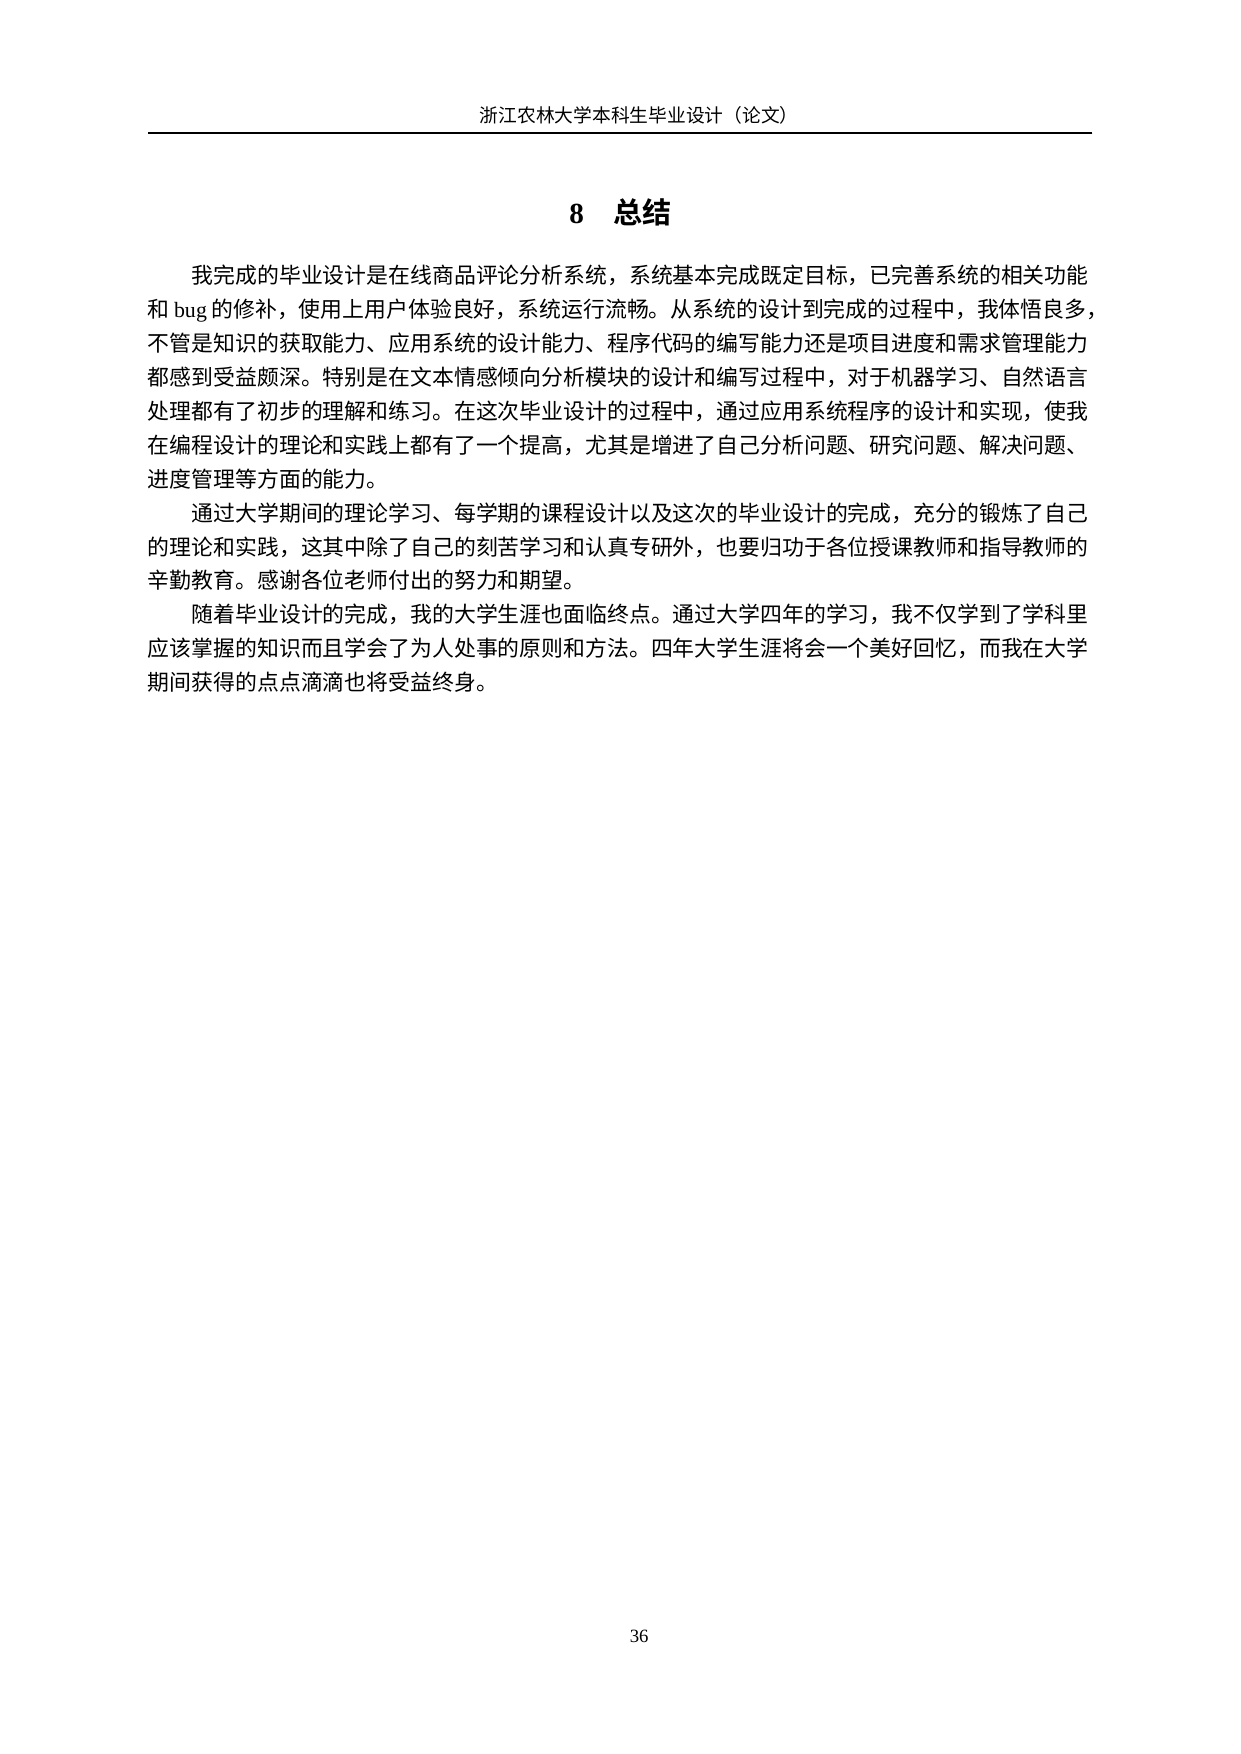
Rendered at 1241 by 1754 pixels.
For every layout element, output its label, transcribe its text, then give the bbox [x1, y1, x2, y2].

subtitle 总结 [148, 176, 1092, 244]
text 通过大学期间的理论学习、每学期的课程设计以及这次的毕业设计的完成，充分的锻炼了自己的理论和实践，这其中除了自己的刻苦学习和认真专研外，也要归功于各位授课教师和指导教师的辛勤教育。感谢各位老师付出的努力和期望。 [148, 494, 1092, 596]
text 随着毕业设计的完成，我的大学生涯也面临终点。通过大学四年的学习，我不仅学到了学科里应该掌握的知识而且学会了为人处事的原则和方法。四年大学生涯将会一个美好回忆，而我在大学期间获得的点点滴滴也将受益终身。 [148, 596, 1092, 698]
text 我完成的毕业设计是在线商品评论分析系统，系统基本完成既定目标，已完善系统的相关功能和bug的修补，使用上用户体验良好，系统运行流畅。从系统的设计到完成的过程中，我体悟良多，不管是知识的获取能力、应用系统的设计能力、程序代码的编写能力还是项目进度和需求管理能力都感到受益颇深。特别是在文本情感倾向分析模块的设计和编写过程中，对于机器学习、自然语言处理都有了初步的理解和练习。在这次毕业设计的过程中，通过应用系统程序的设计和实现，使我在编程设计的理论和实践上都有了一个提高，尤其是增进了自己分析问题、研究问题、解决问题、进度管理等方面的能力。 [148, 257, 1092, 494]
